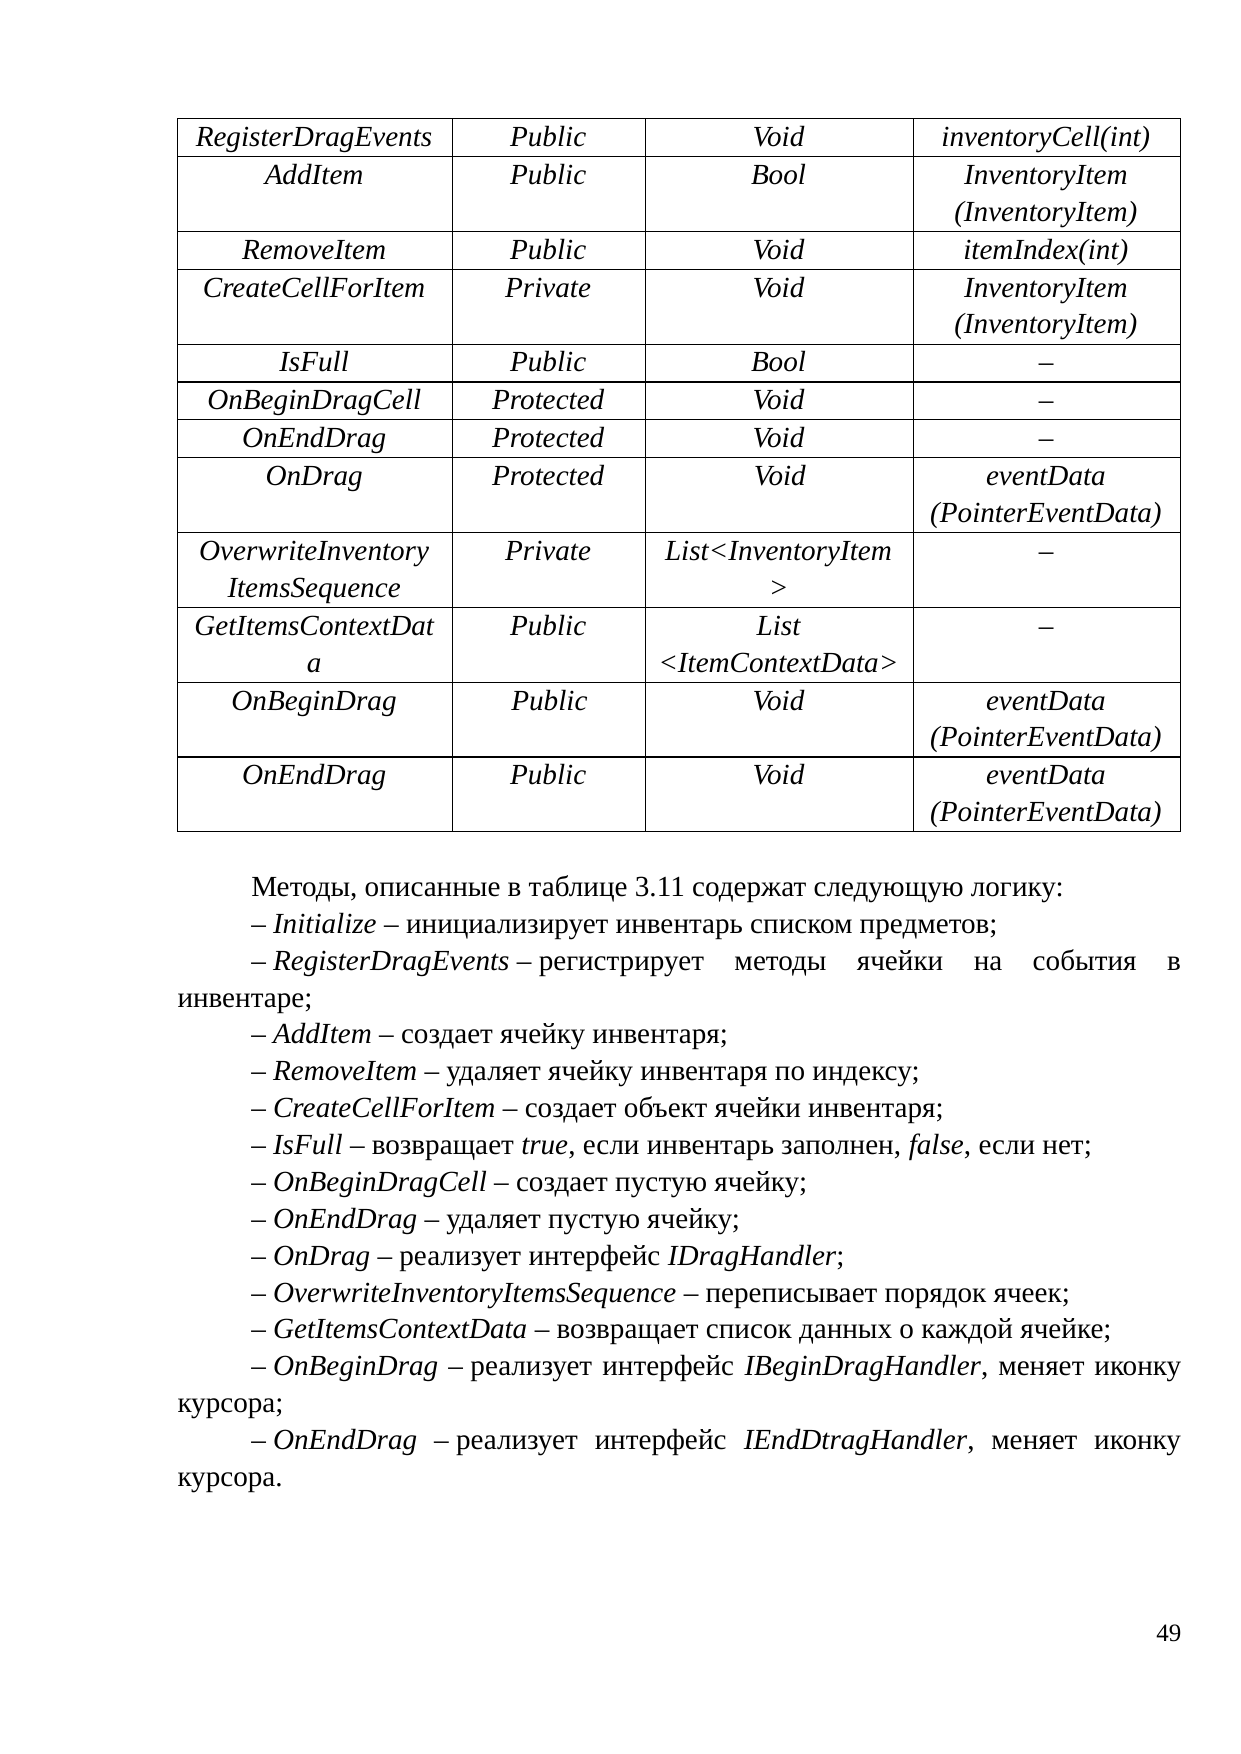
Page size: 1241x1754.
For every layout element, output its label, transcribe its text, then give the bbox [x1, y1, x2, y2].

text – CreateCellForItem – создает объект ячейки инвентаря; [177, 1090, 1181, 1124]
table_cell GetItemsContextData [178, 608, 452, 682]
text – OnBeginDrag – реализует интерфейс IBeginDragHandler, меняет иконку курсора; [177, 1348, 1181, 1419]
table_cell OnDrag [178, 458, 452, 532]
table_cell Public [453, 157, 645, 231]
table_cell Void [646, 420, 913, 457]
table_cell Public [453, 232, 645, 269]
table_cell Protected [453, 458, 645, 532]
table_cell Bool [646, 157, 913, 231]
table_cell Private [453, 270, 645, 343]
table_cell Public [453, 345, 645, 381]
table_cell – [914, 533, 1180, 607]
table_cell eventData (PointerEventData) [914, 683, 1180, 756]
table_cell eventData (PointerEventData) [914, 458, 1180, 532]
text – OnEndDrag – удаляет пустую ячейку; [177, 1201, 1181, 1234]
table_cell InventoryItem (InventoryItem) [914, 270, 1180, 343]
table_cell AddItem [178, 157, 452, 231]
text – AddItem – создает ячейку инвентаря; [177, 1017, 1181, 1050]
table_cell Void [646, 232, 913, 269]
text – GetItemsContextData – возвращает список данных о каждой ячейке; [177, 1312, 1181, 1345]
table_cell OverwriteInventory ItemsSequence [178, 533, 452, 607]
table_cell Void [646, 758, 913, 831]
table_cell OnBeginDrag [178, 683, 452, 756]
table_cell RegisterDragEvents [178, 119, 452, 156]
table_cell Public [453, 608, 645, 682]
table_cell itemIndex(int) [914, 232, 1180, 269]
text – RemoveItem – удаляет ячейку инвентаря по индексу; [177, 1053, 1181, 1087]
table_cell Void [646, 383, 913, 419]
table_cell CreateCellForItem [178, 270, 452, 343]
table_cell Void [646, 458, 913, 532]
table_cell – [914, 420, 1180, 457]
text – OverwriteInventoryItemsSequence – переписывает порядок ячеек; [177, 1275, 1181, 1308]
table_cell InventoryItem (InventoryItem) [914, 157, 1180, 231]
table_cell List<InventoryItem> [646, 533, 913, 607]
table_cell RemoveItem [178, 232, 452, 269]
table_cell OnBeginDragCell [178, 383, 452, 419]
text – IsFull – возвращает true, если инвентарь заполнен, false, если нет; [177, 1127, 1181, 1161]
table_cell Void [646, 683, 913, 756]
table_cell inventoryCell(int) [914, 119, 1180, 156]
table_cell Protected [453, 420, 645, 457]
text – OnBeginDragCell – создает пустую ячейку; [177, 1164, 1181, 1198]
table_cell List <ItemContextData> [646, 608, 913, 682]
table_cell eventData (PointerEventData) [914, 758, 1180, 831]
table_cell – [914, 345, 1180, 381]
table_cell IsFull [178, 345, 452, 381]
table_cell Void [646, 119, 913, 156]
table_cell Public [453, 119, 645, 156]
table_cell OnEndDrag [178, 758, 452, 831]
table_cell Bool [646, 345, 913, 381]
table_cell Protected [453, 383, 645, 419]
text – OnEndDrag – реализует интерфейс IEndDtragHandler, меняет иконку курсора. [177, 1422, 1181, 1493]
text – RegisterDragEvents – регистрирует методы ячейки на события в инвентаре; [177, 943, 1181, 1013]
text – OnDrag – реализует интерфейс IDragHandler; [177, 1238, 1181, 1271]
table_cell Public [453, 683, 645, 756]
table_cell OnEndDrag [178, 420, 452, 457]
text – Initialize – инициализирует инвентарь списком предметов; [177, 906, 1181, 939]
table_cell Public [453, 758, 645, 831]
table_cell Void [646, 270, 913, 343]
table_cell – [914, 608, 1180, 682]
table_cell – [914, 383, 1180, 419]
text Методы, описанные в таблице 3.11 содержат следующую логику: [177, 869, 1181, 903]
table_cell Private [453, 533, 645, 607]
